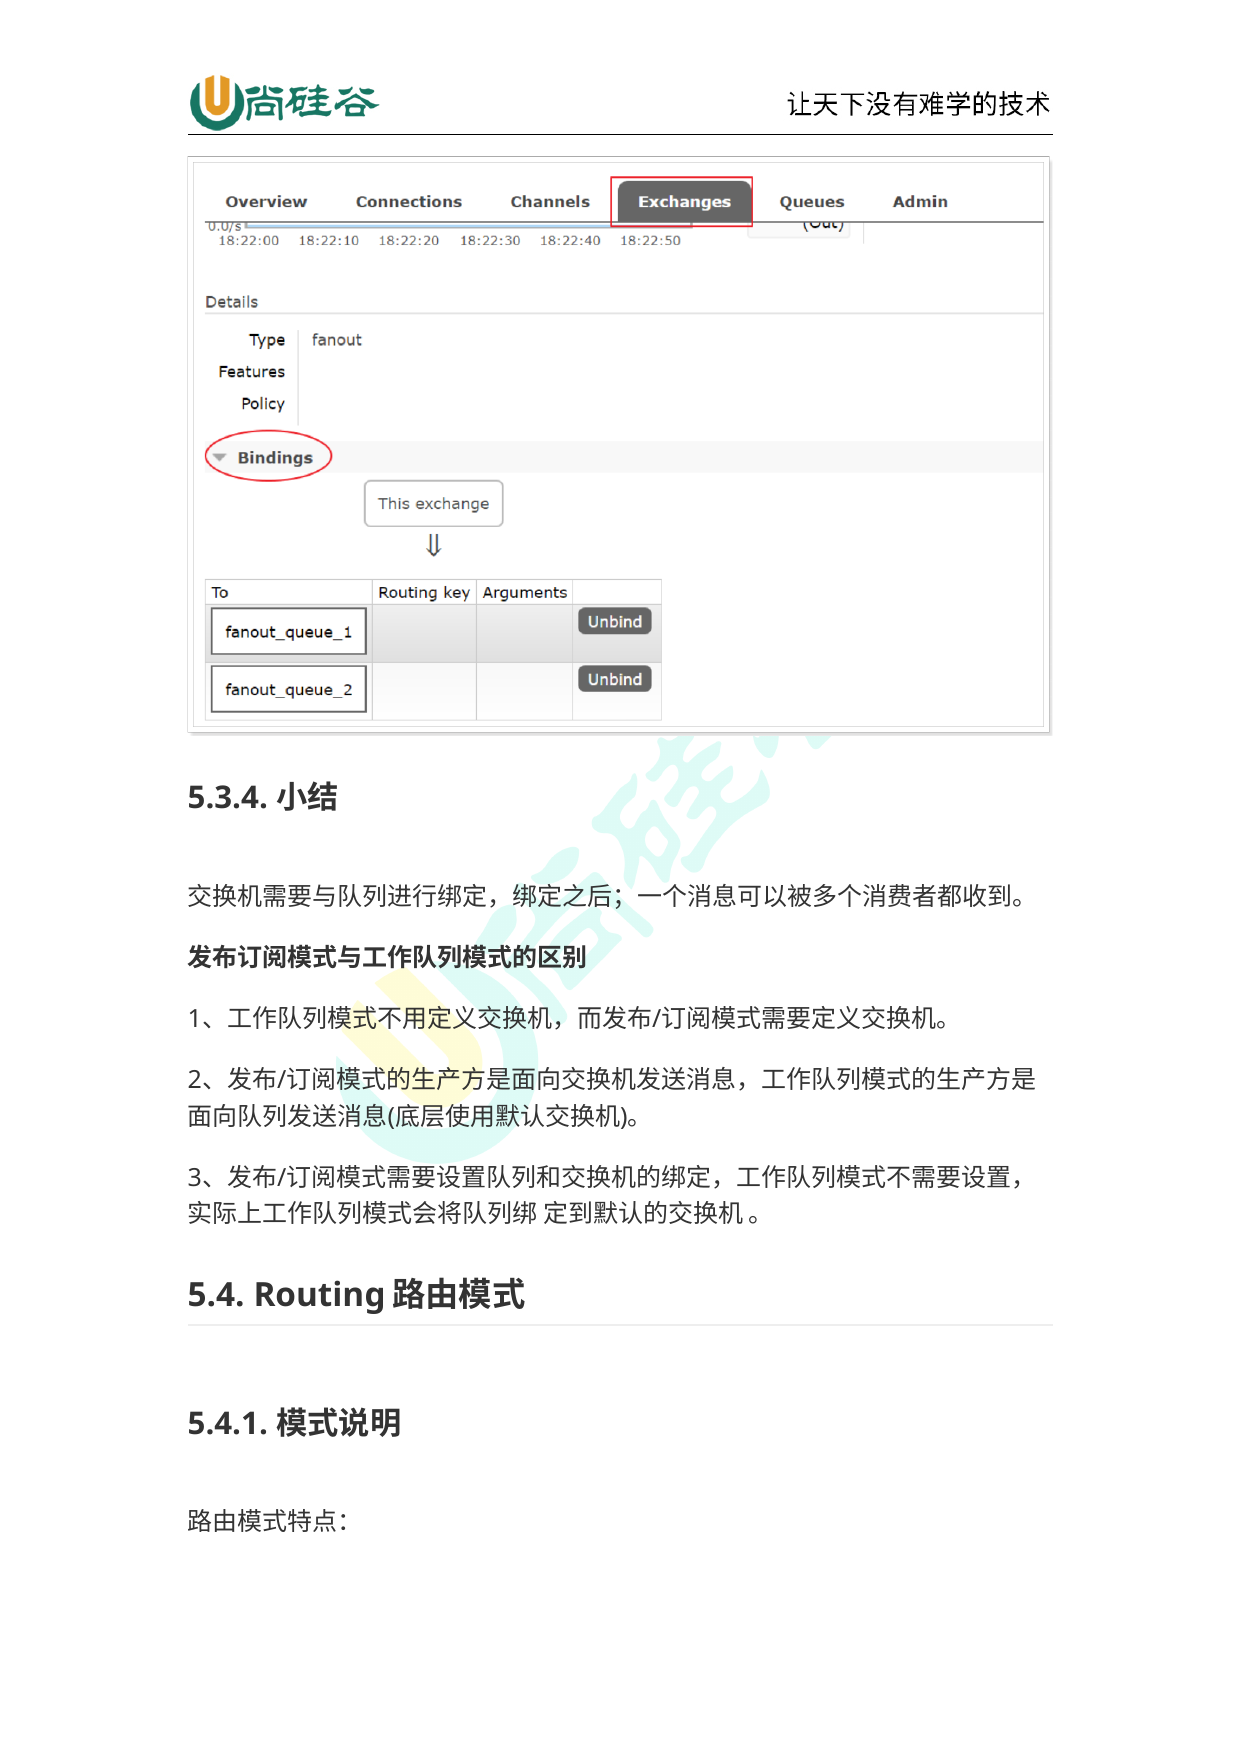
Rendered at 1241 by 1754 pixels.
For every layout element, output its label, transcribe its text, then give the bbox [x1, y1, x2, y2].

text 交换机需要与队列进行绑定，绑定之后；一个消息可以被多个消费者都收到。 [187, 876, 1053, 912]
text 发布订阅模式与工作队列模式的区别 [187, 937, 1053, 974]
picture [187, 156, 1053, 736]
text 3、发布/订阅模式需要设置队列和交换机的绑定，工作队列模式不需要设置，实际上工作队列模式会将队列绑 定到默认的交换机 。 [187, 1157, 1053, 1230]
subtitle 5.3.4. 小结 [187, 773, 1053, 818]
text 路由模式特点： [187, 1502, 1053, 1538]
text 1、工作队列模式不用定义交换机，而发布/订阅模式需要定义交换机。 [187, 999, 1053, 1035]
picture [187, 73, 1053, 132]
subtitle 5.4. Routing路由模式 [187, 1267, 1053, 1326]
text 2、发布/订阅模式的生产方是面向交换机发送消息，工作队列模式的生产方是面向队列发送消息(底层使用默认交换机)。 [187, 1060, 1053, 1132]
subtitle 5.4.1. 模式说明 [187, 1398, 1053, 1443]
